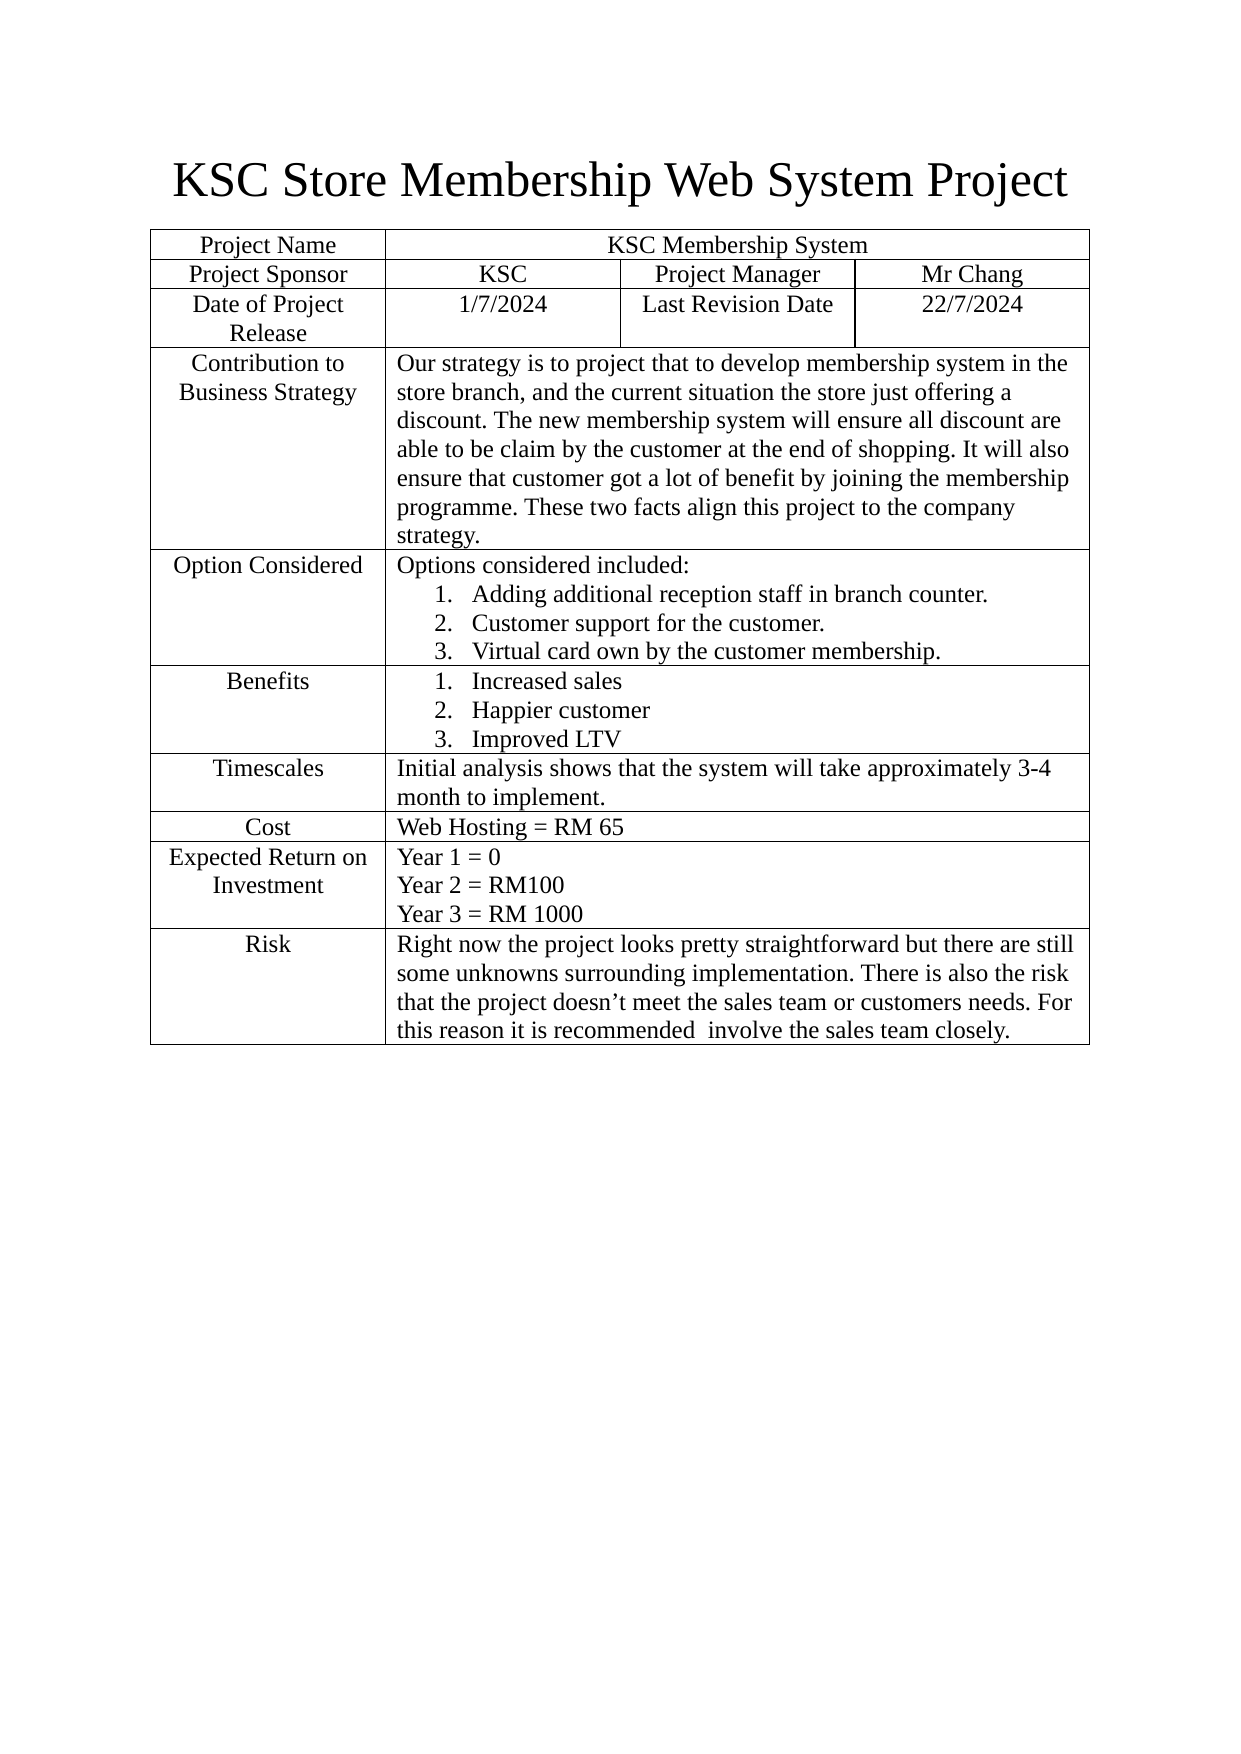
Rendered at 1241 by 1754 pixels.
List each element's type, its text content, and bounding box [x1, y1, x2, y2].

table_cell Risk [151, 929, 385, 1044]
table_cell Timescales [151, 754, 385, 811]
table_cell Web Hosting = RM 65 [386, 812, 1089, 841]
text KSC Store Membership Web System Project [150, 150, 1090, 207]
table_cell Date of Project Release [151, 289, 385, 347]
table_cell Our strategy is to project that to develop membership system in the store branch, and the current situation the store just offering a discount. The new membership system will ensure all discount are able to be claim by the customer at the end of shopping. It will also ensure that customer got a lot of benefit by joining the membership programme. These two facts align this project to the company strategy. [386, 348, 1089, 549]
table_cell KSC [386, 260, 620, 288]
table_cell Year 1 = 0 Year 2 = RM100 Year 3 = RM 1000 [386, 842, 1089, 928]
table_cell Mr Chang [856, 260, 1089, 288]
table_cell Right now the project looks pretty straightforward but there are still some unknowns surrounding implementation. There is also the risk that the project doesn’t meet the sales team or customers needs. For this reason it is recommended involve the sales team closely. [386, 929, 1089, 1044]
table_cell 1/7/2024 [386, 289, 620, 347]
table_header Project Name [151, 230, 385, 258]
table_cell Last Revision Date [621, 289, 854, 347]
table_cell 22/7/2024 [856, 289, 1089, 347]
table_cell Project Sponsor [151, 260, 385, 288]
table_cell Options considered included: Adding additional reception staff in branch counter. Customer support for the customer. Virtual card own by the customer membership. [386, 550, 1089, 665]
table_cell Option Considered [151, 550, 385, 665]
table_cell Contribution to Business Strategy [151, 348, 385, 549]
table_cell Benefits [151, 666, 385, 752]
table_cell Cost [151, 812, 385, 841]
table_cell Increased sales Happier customer Improved LTV [386, 666, 1089, 752]
table_cell Project Manager [621, 260, 854, 288]
table_header KSC Membership System [386, 230, 1089, 258]
table_cell Expected Return on Investment [151, 842, 385, 928]
table_cell Initial analysis shows that the system will take approximately 3-4 month to implement. [386, 754, 1089, 811]
